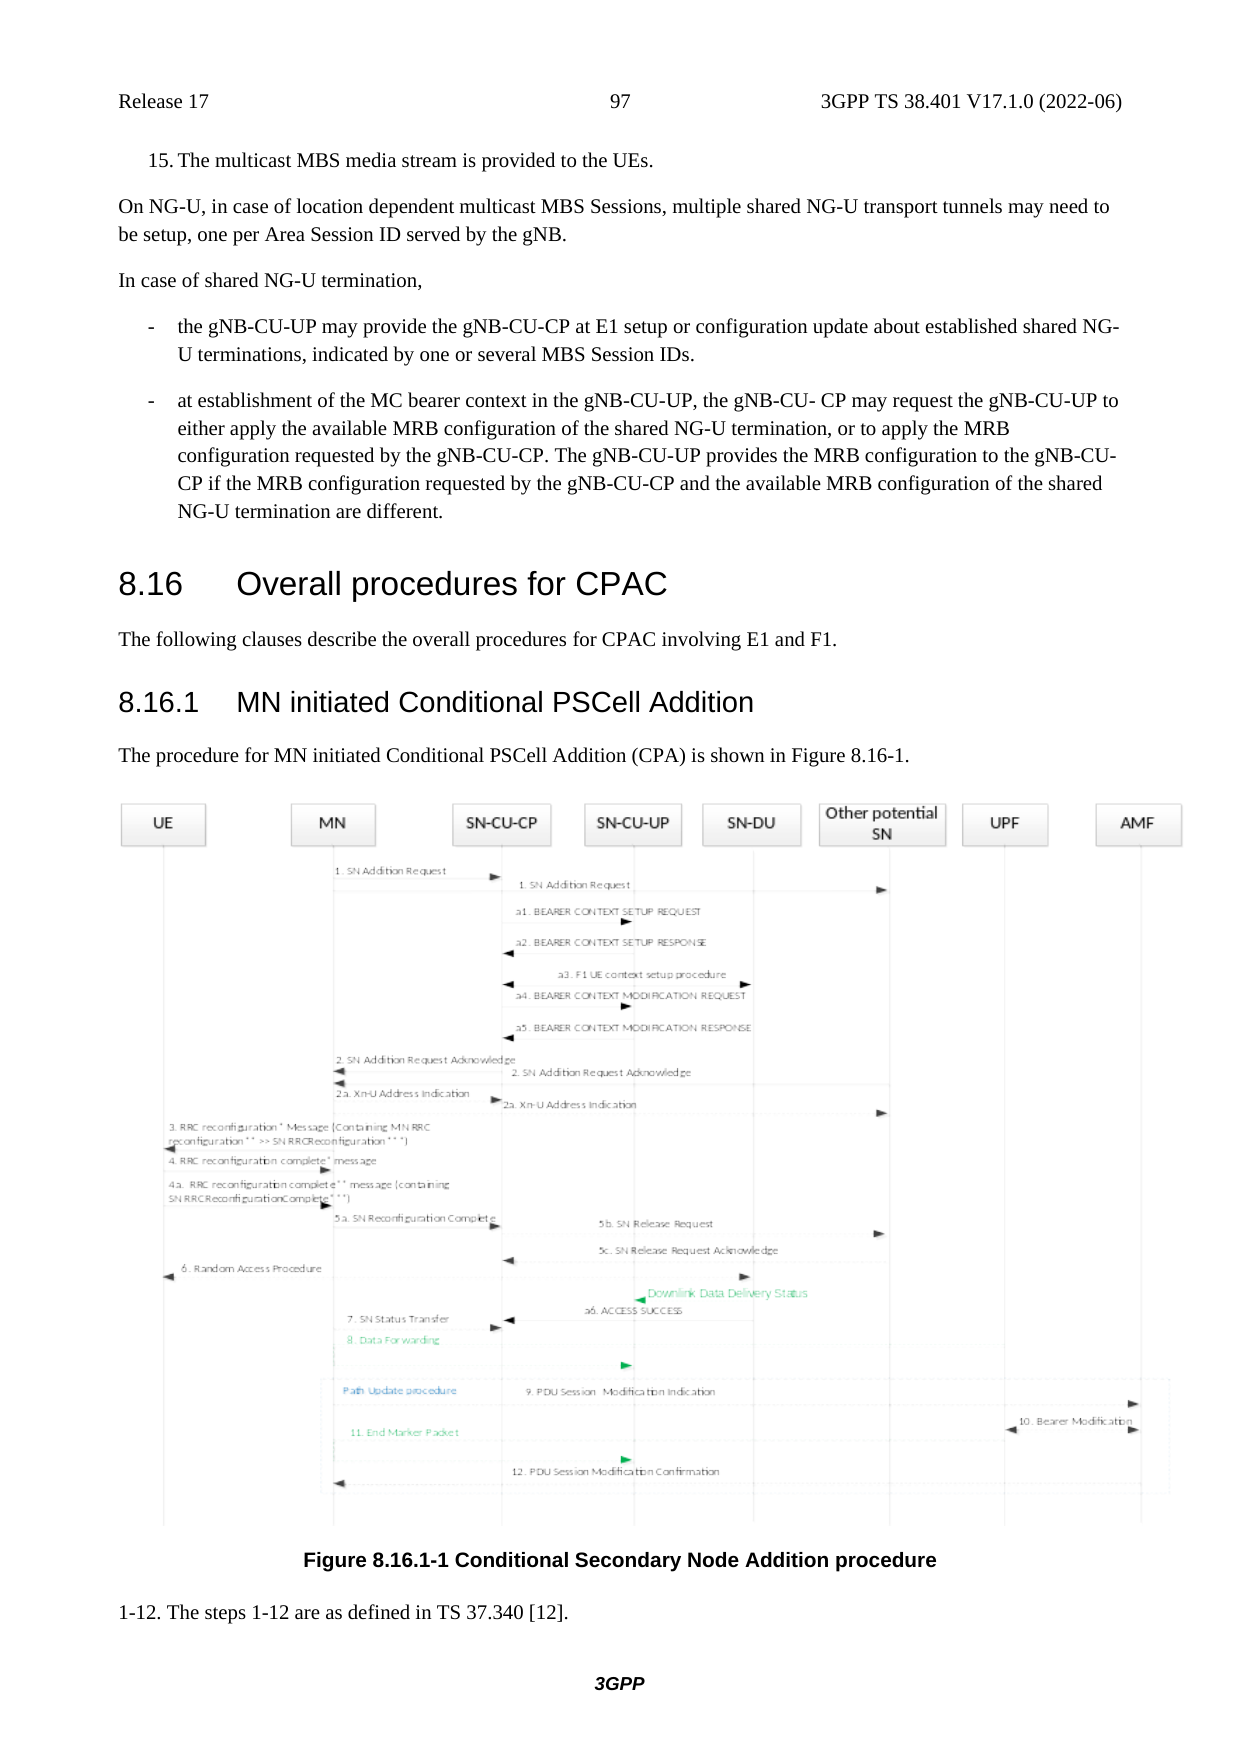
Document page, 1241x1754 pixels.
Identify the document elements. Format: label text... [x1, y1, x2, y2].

text The procedure for MN initiated Conditional PSCell Addition (CPA) is shown in Figure 8.16-1. [118, 743, 1122, 767]
subtitle 8.16.1 MN initiated Conditional PSCell Addition [118, 685, 1122, 719]
text In case of shared NG-U termination, [118, 268, 1122, 292]
subtitle 8.16 Overall procedures for CPAC [118, 564, 1122, 602]
text On NG-U, in case of location dependent multicast MBS Sessions, multiple shared NG-U transport tunnels may need to be setup, one per Area Session ID served by the gNB. [118, 194, 1122, 246]
text The following clauses describe the overall procedures for CPAC involving E1 and F1. [118, 627, 1122, 651]
text 1-12. The steps 1-12 are as defined in TS 37.340 [12]. [118, 1600, 1122, 1624]
text 15. The multicast MBS media stream is provided to the UEs. [148, 147, 1122, 172]
text - at establishment of the MC bearer context in the gNB-CU-UP, the gNB-CU- CP may request the gNB-CU-UP to either apply the available MRB configuration of the shared NG-U termination, or to apply the MRB configuration requested by the gNB-CU-CP. The gNB-CU-UP provides the MRB configuration to the gNB-CU-CP if the MRB configuration requested by the gNB-CU-CP and the available MRB configuration of the shared NG-U termination are different. [148, 388, 1122, 523]
text Figure 8.16.1-1 Conditional Secondary Node Addition procedure [118, 1548, 1122, 1572]
text - the gNB-CU-UP may provide the gNB-CU-CP at E1 setup or configuration update about established shared NG-U terminations, indicated by one or several MBS Session IDs. [148, 314, 1122, 366]
